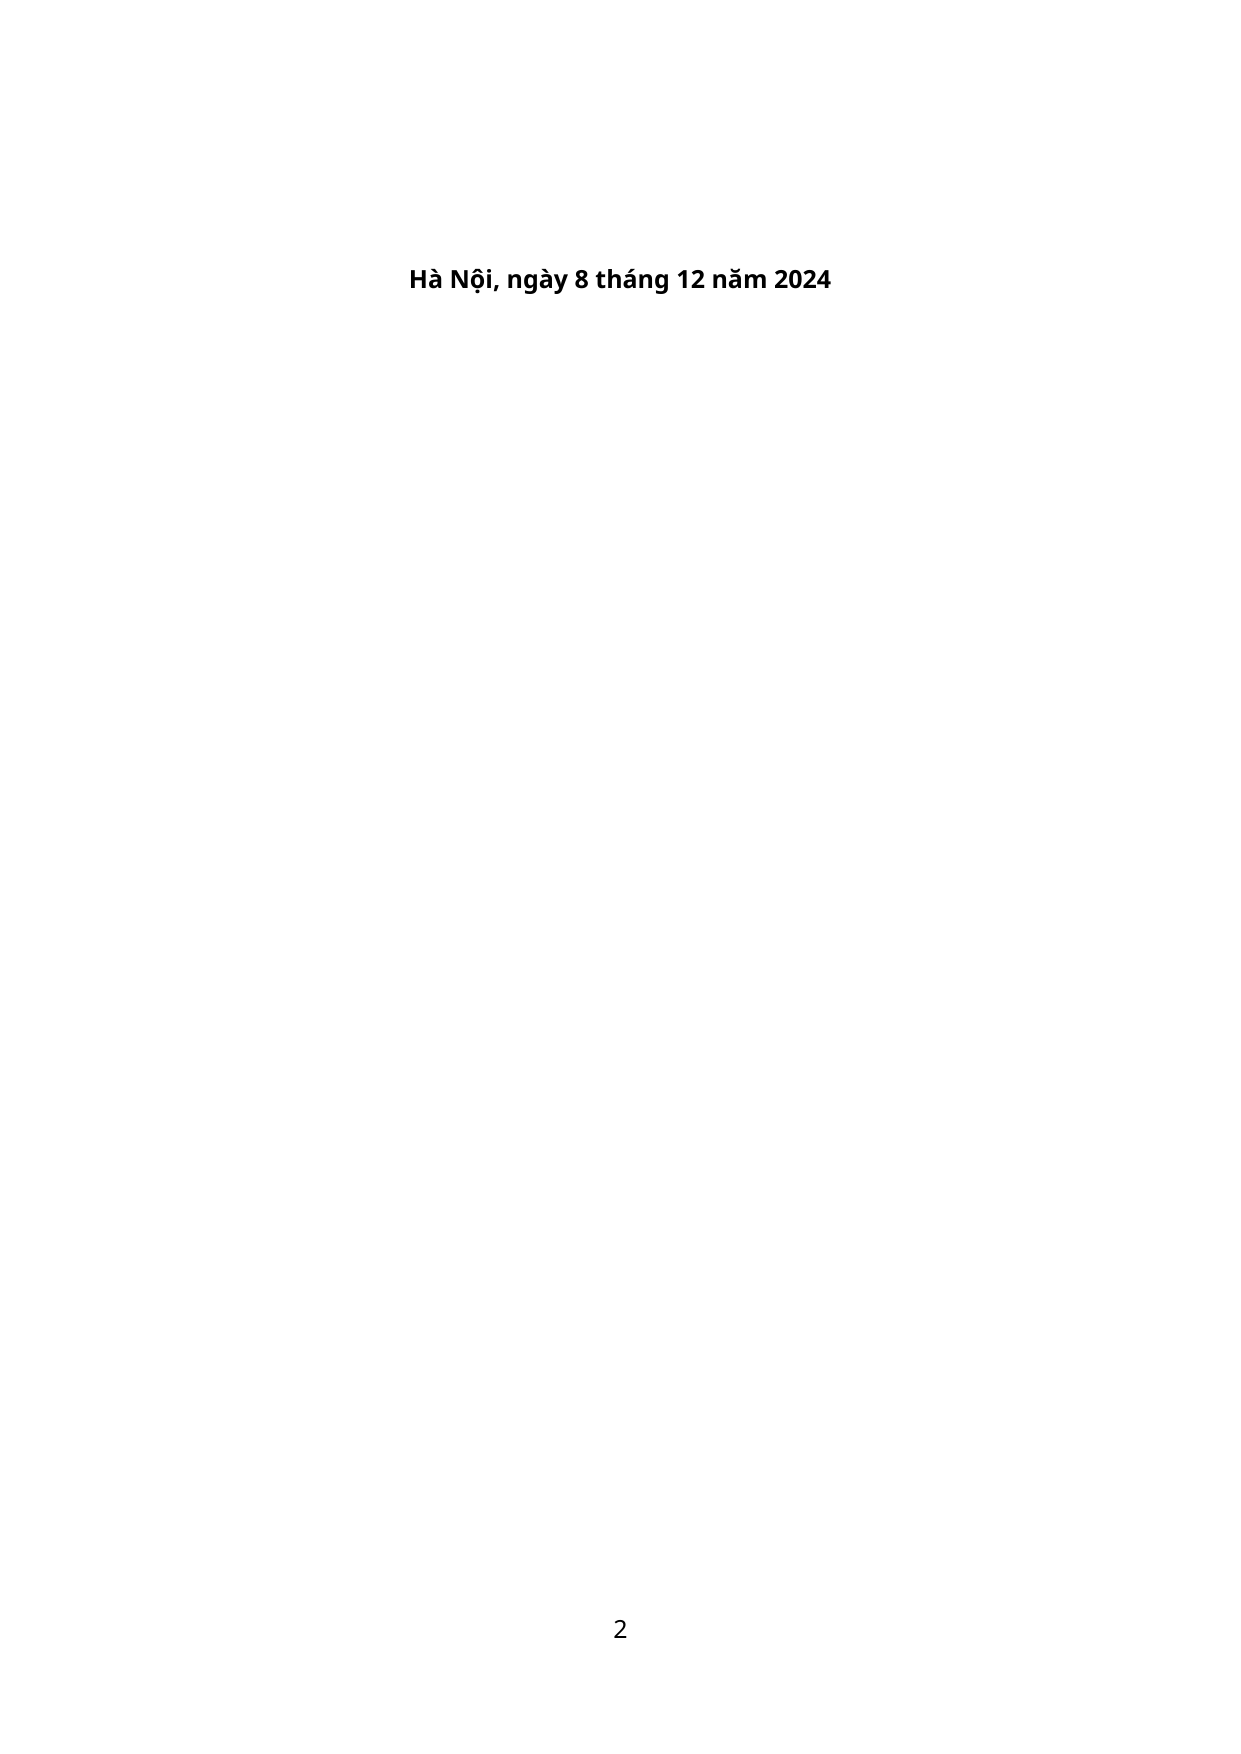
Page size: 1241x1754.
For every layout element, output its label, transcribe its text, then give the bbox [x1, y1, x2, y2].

text Hà Nội, ngày 8 tháng 12 năm 2024 [150, 262, 1090, 296]
